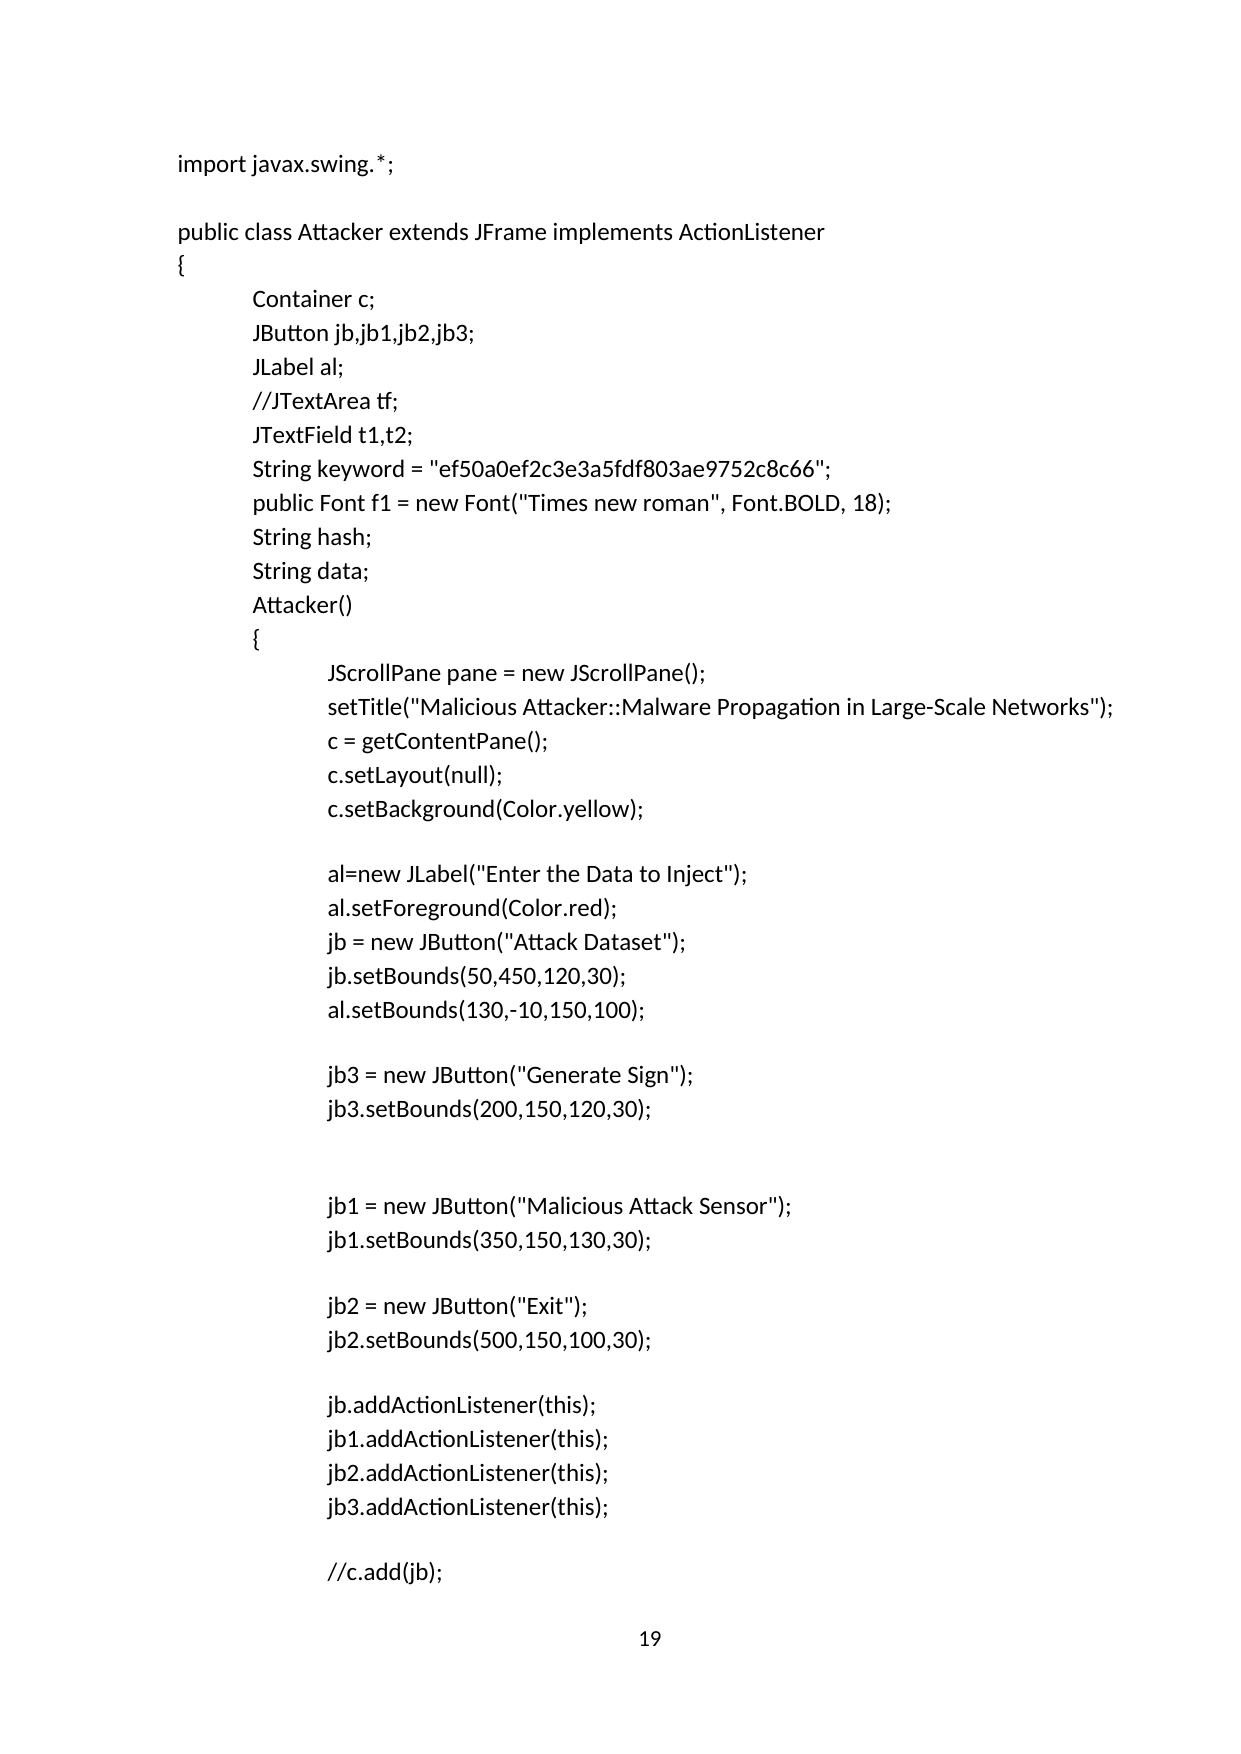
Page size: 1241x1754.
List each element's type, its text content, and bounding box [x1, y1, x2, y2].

text JLabel al; [177, 351, 1122, 382]
text c.setBackground(Color.yellow); [177, 793, 1122, 823]
text jb3.addActionListener(this); [177, 1491, 1122, 1522]
text setTitle("Malicious Attacker::Malware Propagation in Large-Scale Networks"); [177, 691, 1122, 722]
text Container c; [177, 283, 1122, 314]
text { [177, 623, 1122, 654]
text Attacker() [177, 589, 1122, 620]
text public class Attacker extends JFrame implements ActionListener [177, 216, 1122, 246]
text jb2.setBounds(500,150,100,30); [177, 1324, 1122, 1354]
text { [177, 249, 1122, 280]
text jb2 = new JButton("Exit"); [177, 1290, 1122, 1320]
text //c.add(jb); [177, 1556, 1122, 1587]
text String keyword = "ef50a0ef2c3e3a5fdf803ae9752c8c66"; [177, 453, 1122, 484]
text jb.setBounds(50,450,120,30); [177, 960, 1122, 991]
text jb = new JButton("Attack Dataset"); [177, 926, 1122, 957]
text JTextField t1,t2; [177, 419, 1122, 450]
text public Font f1 = new Font("Times new roman", Font.BOLD, 18); [177, 487, 1122, 518]
text String data; [177, 555, 1122, 586]
text jb1 = new JButton("Malicious Attack Sensor"); [177, 1190, 1122, 1221]
text al.setForeground(Color.red); [177, 892, 1122, 923]
text al=new JLabel("Enter the Data to Inject"); [177, 858, 1122, 889]
text String hash; [177, 521, 1122, 552]
text jb2.addActionListener(this); [177, 1457, 1122, 1488]
text jb.addActionListener(this); [177, 1389, 1122, 1420]
text JScrollPane pane = new JScrollPane(); [177, 657, 1122, 688]
text jb3 = new JButton("Generate Sign"); [177, 1059, 1122, 1090]
text //JTextArea tf; [177, 385, 1122, 416]
text import javax.swing.*; [177, 148, 1122, 178]
text al.setBounds(130,-10,150,100); [177, 994, 1122, 1025]
text jb3.setBounds(200,150,120,30); [177, 1093, 1122, 1124]
text JButton jb,jb1,jb2,jb3; [177, 317, 1122, 348]
text c = getContentPane(); [177, 725, 1122, 756]
text jb1.setBounds(350,150,130,30); [177, 1224, 1122, 1255]
text c.setLayout(null); [177, 759, 1122, 789]
text jb1.addActionListener(this); [177, 1423, 1122, 1454]
